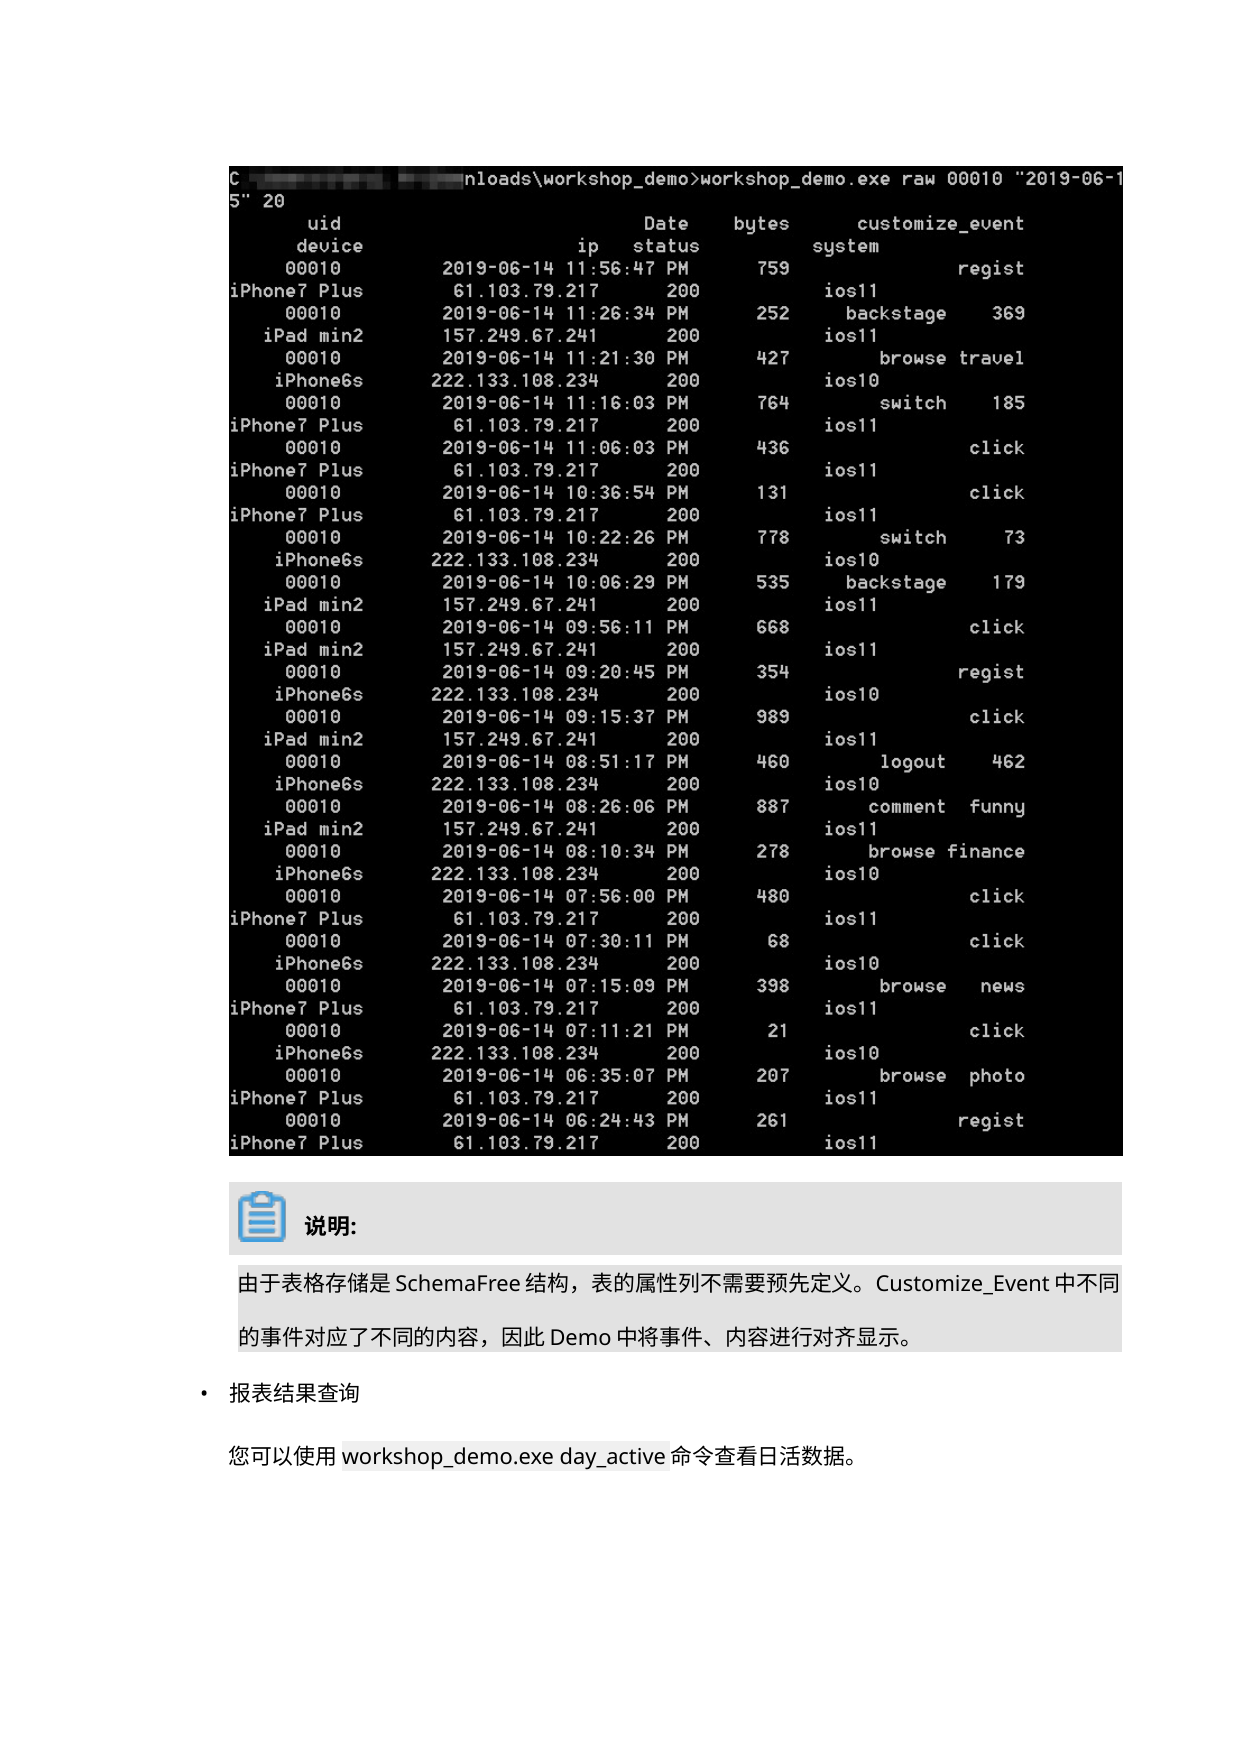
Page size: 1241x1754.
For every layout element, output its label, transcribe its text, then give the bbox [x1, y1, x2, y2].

picture [229, 166, 1123, 1156]
text 由于表格存储是SchemaFree结构，表的属性列不需要预先定义。Customize_Event中不同的事件对应了不同的内容，因此Demo中将事件、内容进行对齐显示。 [238, 1265, 1122, 1352]
picture [237, 1191, 288, 1242]
text 您可以使用workshop_demo.exe day_active命令查看日活数据。 [228, 1439, 1122, 1471]
list 报表结果查询 [200, 1376, 1122, 1408]
